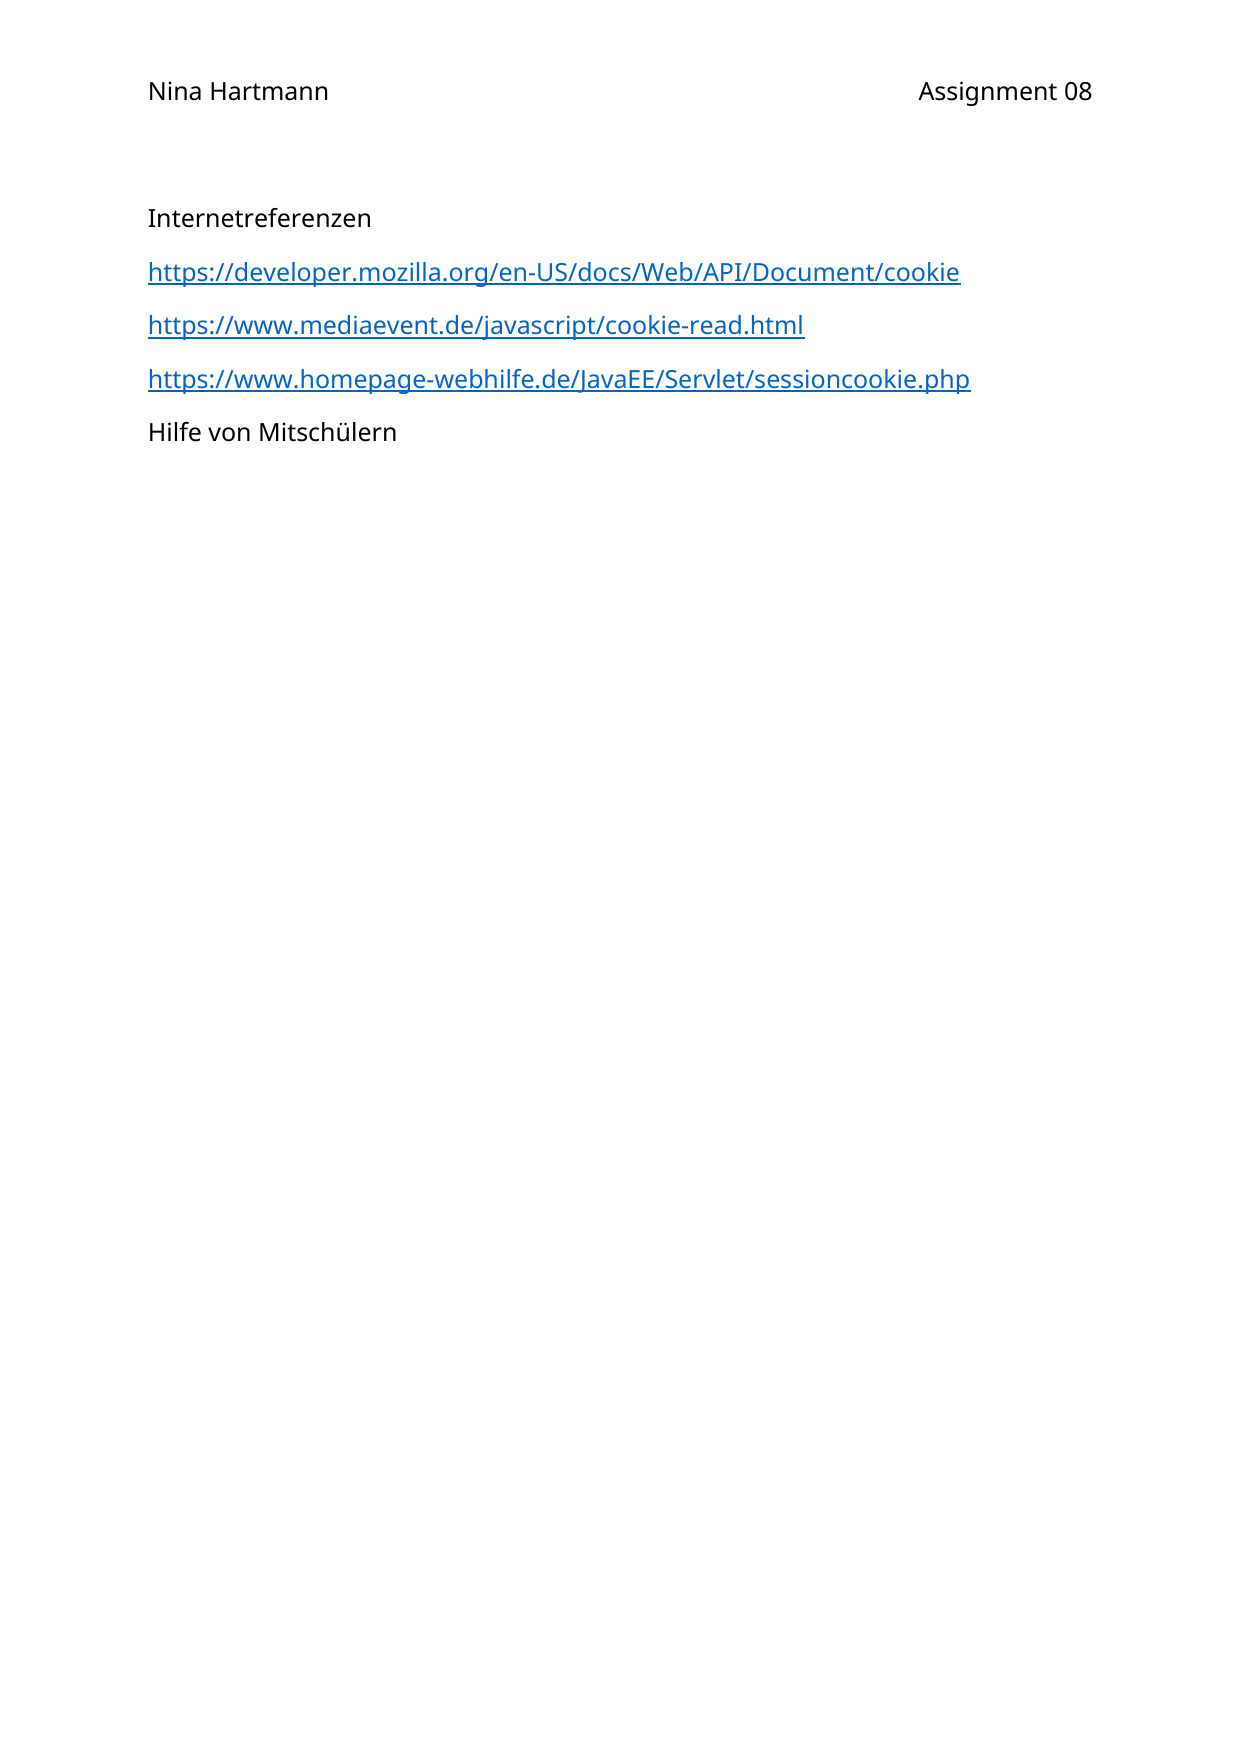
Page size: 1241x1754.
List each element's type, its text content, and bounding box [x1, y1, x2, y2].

text https://developer.mozilla.org/en-US/docs/Web/API/Document/cookie [148, 254, 1093, 288]
text https://www.mediaevent.de/javascript/cookie-read.html [148, 308, 1093, 342]
text Internetreferenzen [148, 201, 1093, 235]
text Hilfe von Mitschülern [148, 415, 1093, 449]
text https://www.homepage-webhilfe.de/JavaEE/Servlet/sessioncookie.php [148, 361, 1093, 395]
